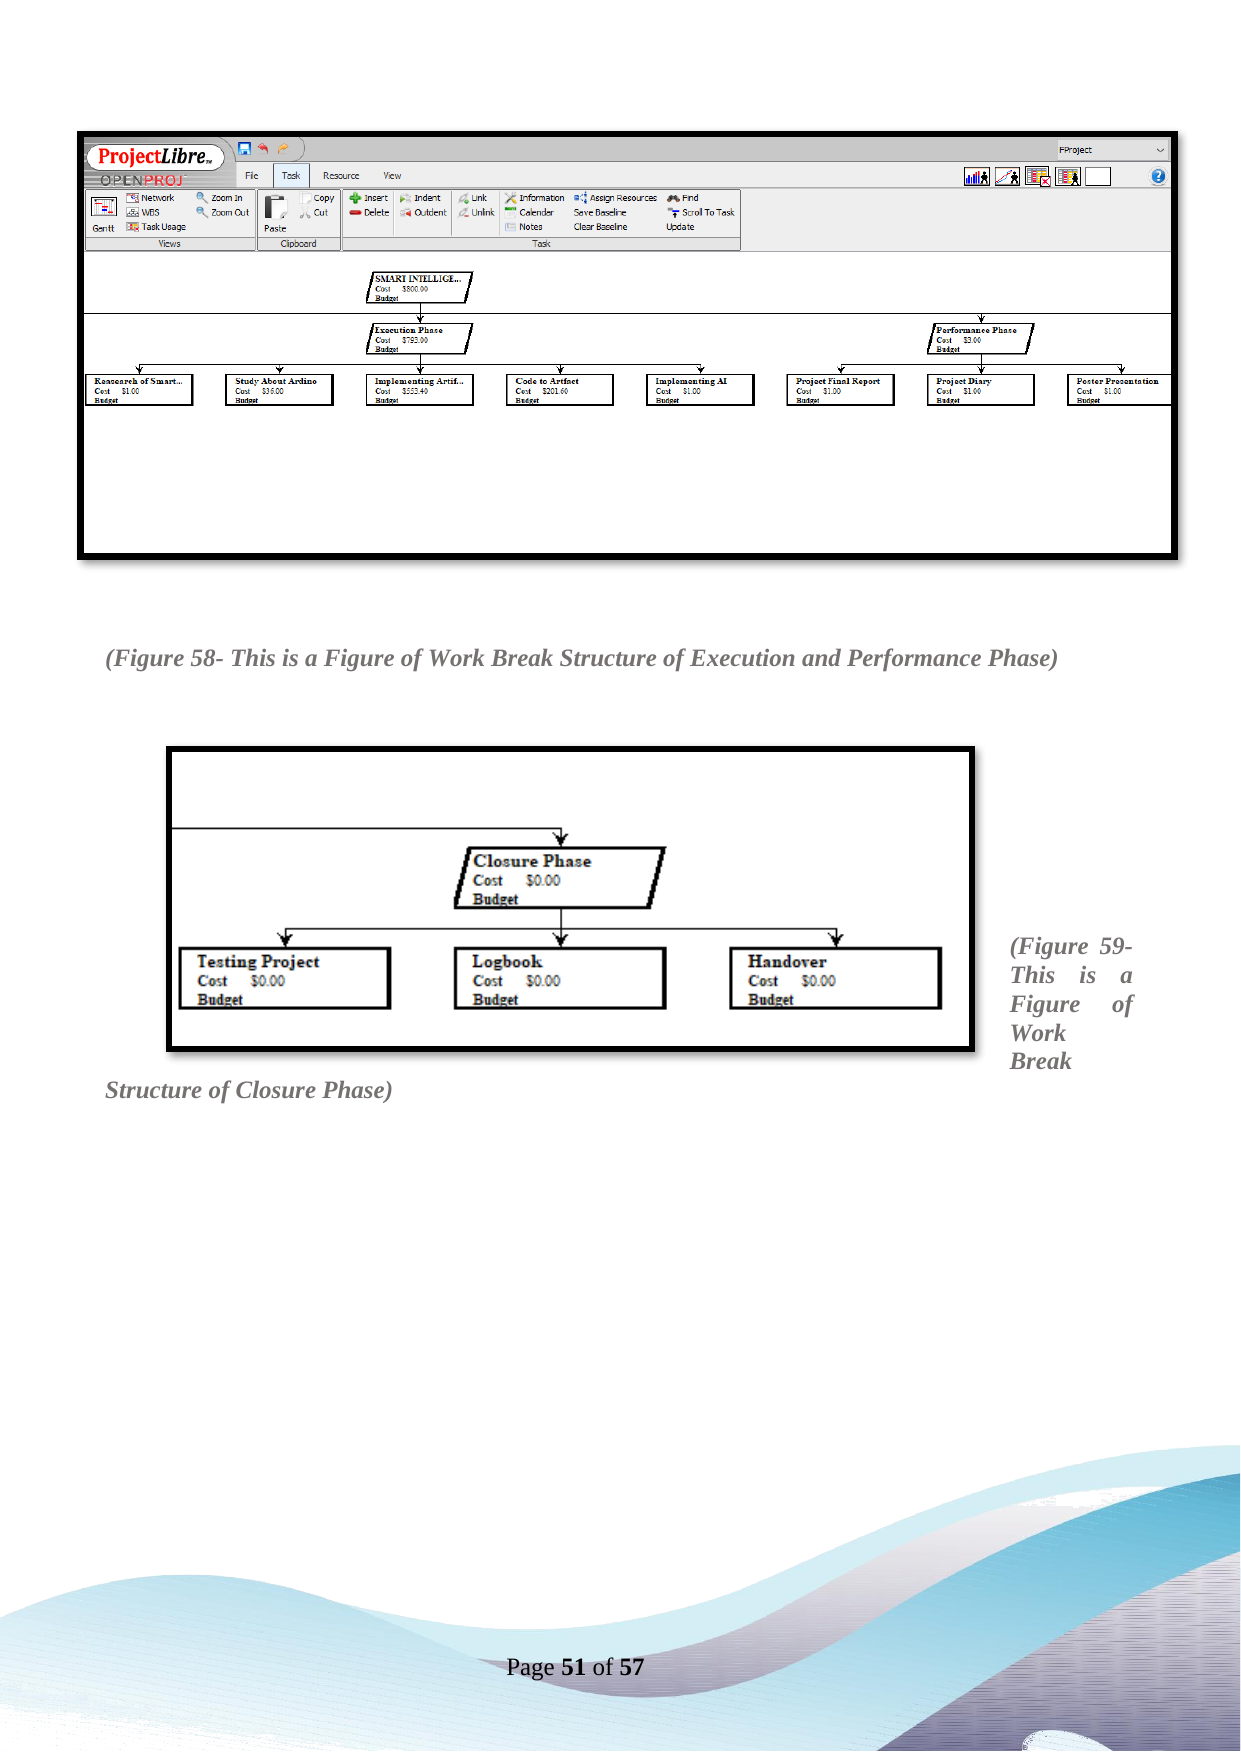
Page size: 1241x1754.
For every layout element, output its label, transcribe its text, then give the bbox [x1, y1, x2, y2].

text (Figure 58- This is a Figure of Work Break Structure of Execution and Performance Phase) [105, 643, 1135, 672]
picture [0, 1435, 1241, 1751]
text (Figure 59- This is a Figure of Work Break Structure of Closure Phase) [105, 931, 1135, 1104]
picture [84, 137, 1171, 553]
picture [172, 752, 969, 1046]
